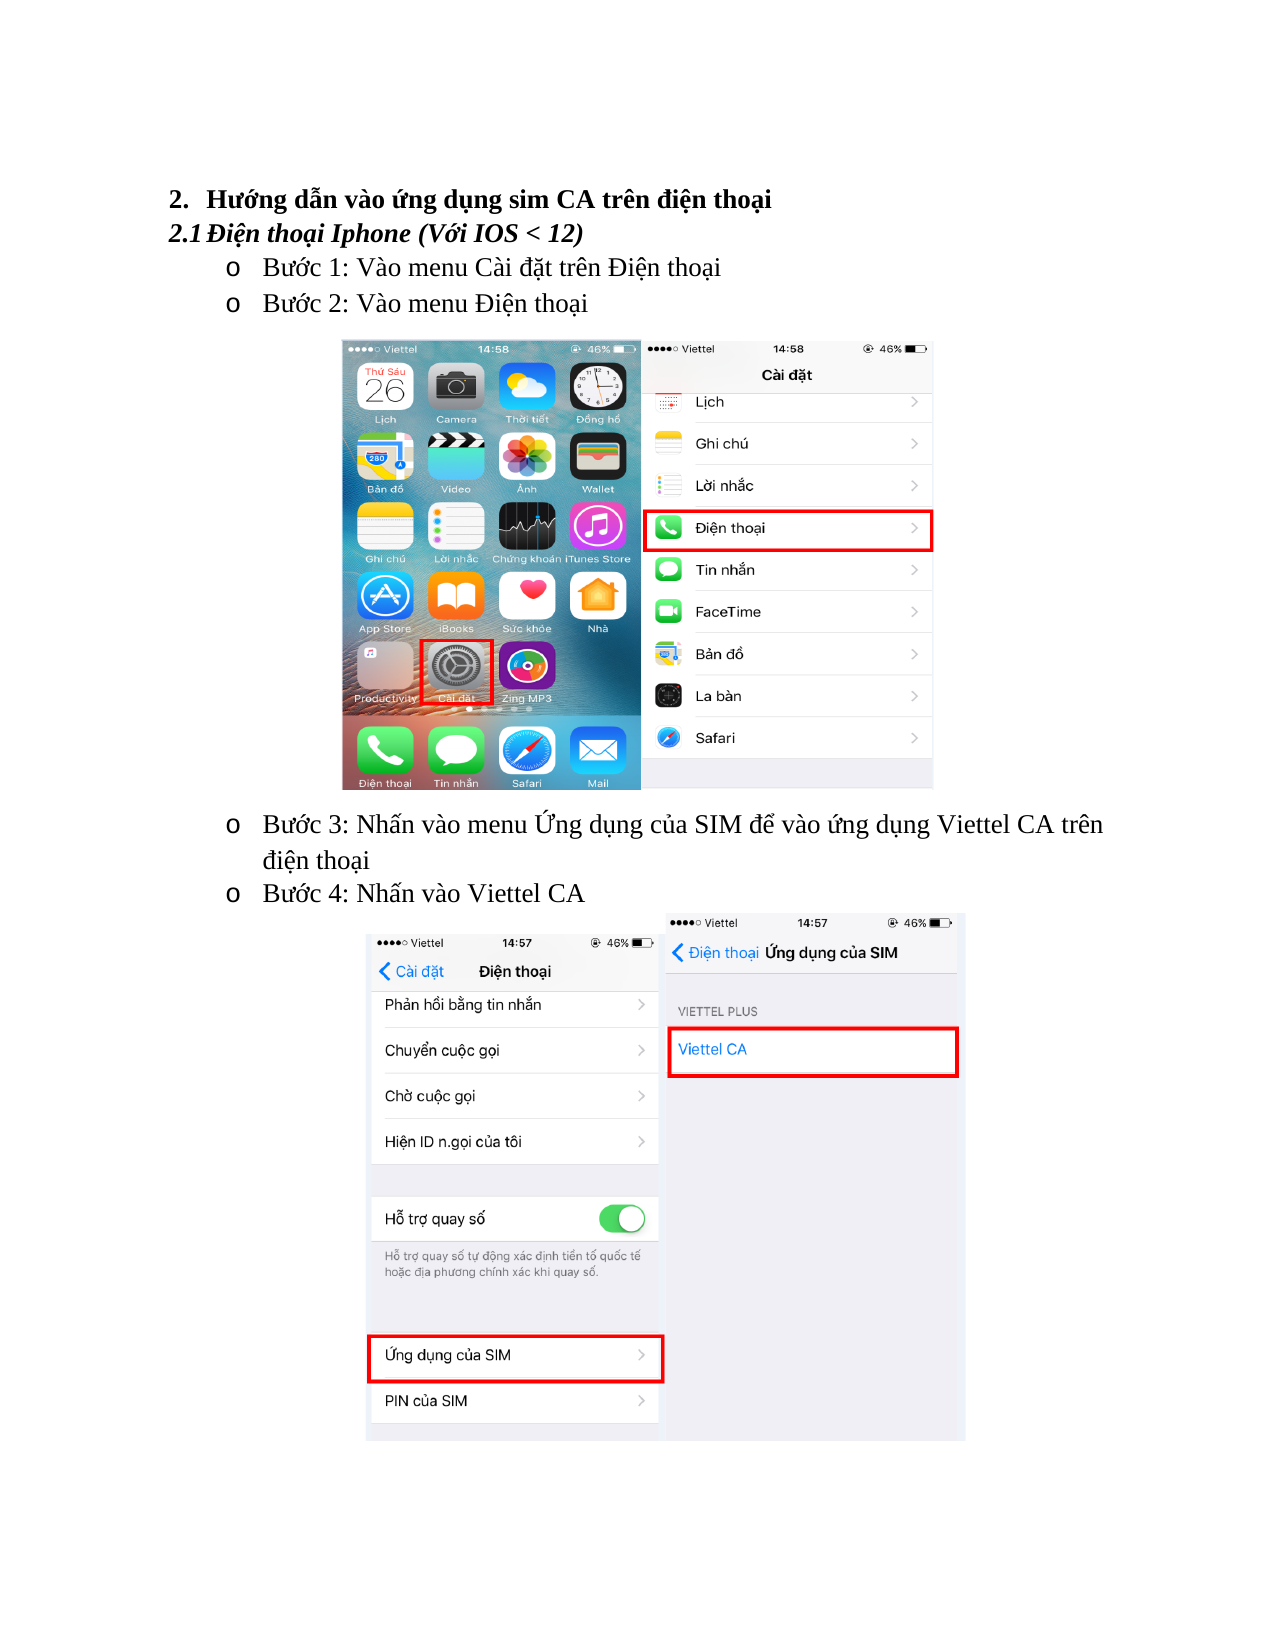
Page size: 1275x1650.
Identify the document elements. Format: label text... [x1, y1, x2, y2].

list Bước 3: Nhấn vào menu Ứng dụng của SIM để vào ứng dụng Viettel CA trên điện thoại [225, 808, 1125, 875]
list Bước 1: Vào menu Cài đặt trên Điện thoại [225, 251, 1125, 284]
list Bước 4: Nhấn vào Viettel CA [225, 878, 1125, 911]
picture [365, 913, 966, 1441]
list Bước 2: Vào menu Điện thoại [225, 287, 1125, 320]
picture [341, 339, 934, 790]
list Điện thoại Iphone (Với IOS < 12) [169, 217, 1125, 248]
list Hướng dẫn vào ứng dụng sim CA trên điện thoại [169, 183, 1125, 215]
